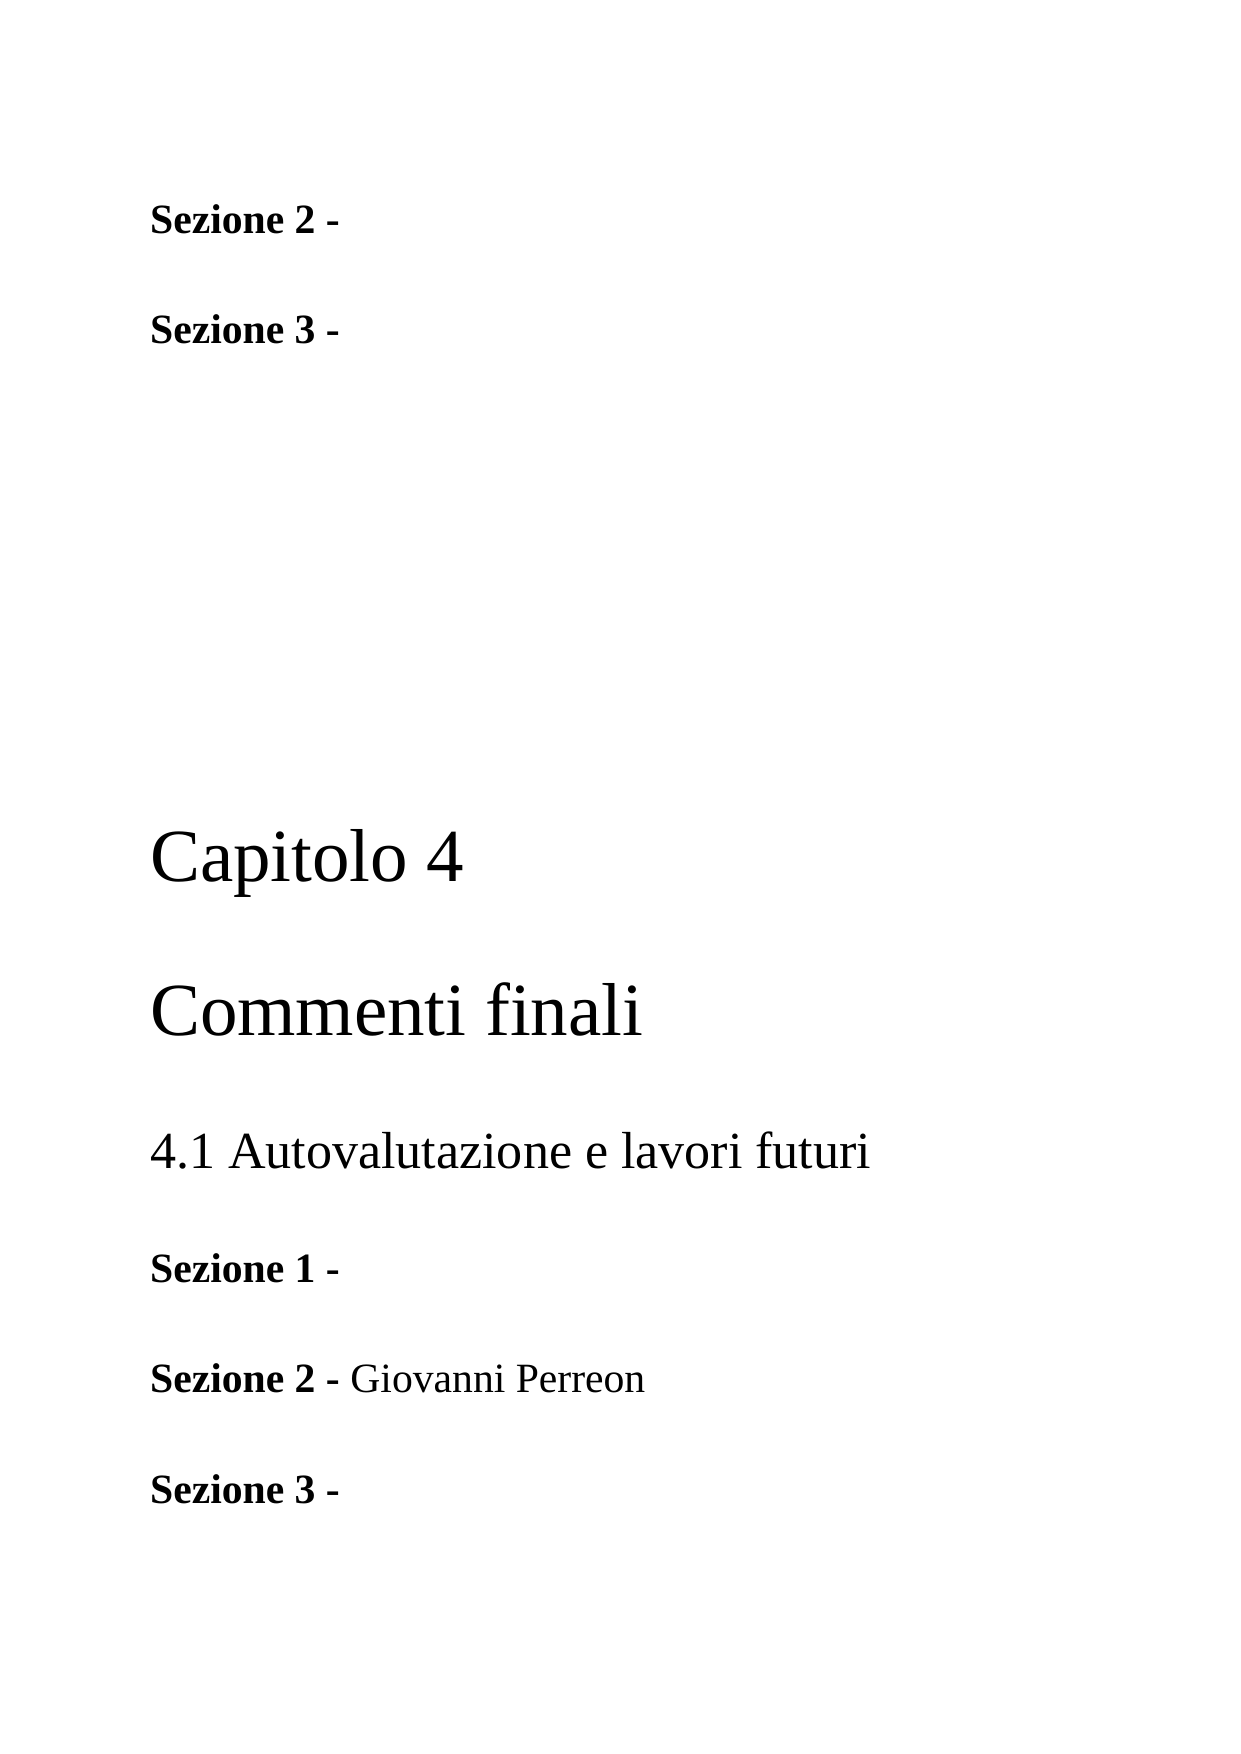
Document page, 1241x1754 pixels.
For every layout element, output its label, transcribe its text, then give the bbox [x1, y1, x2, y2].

text 4.1 Autovalutazione e lavori futuri [150, 1120, 1090, 1179]
text Commenti finali [150, 965, 1090, 1052]
text Capitolo 4 [150, 811, 1090, 897]
text Sezione 2 - Giovanni Perreon [150, 1354, 1090, 1402]
text Sezione 1 - [150, 1244, 1090, 1292]
text Sezione 3 - [150, 1464, 1090, 1512]
text Sezione 3 - [150, 304, 1090, 352]
text Sezione 2 - [150, 194, 1090, 242]
